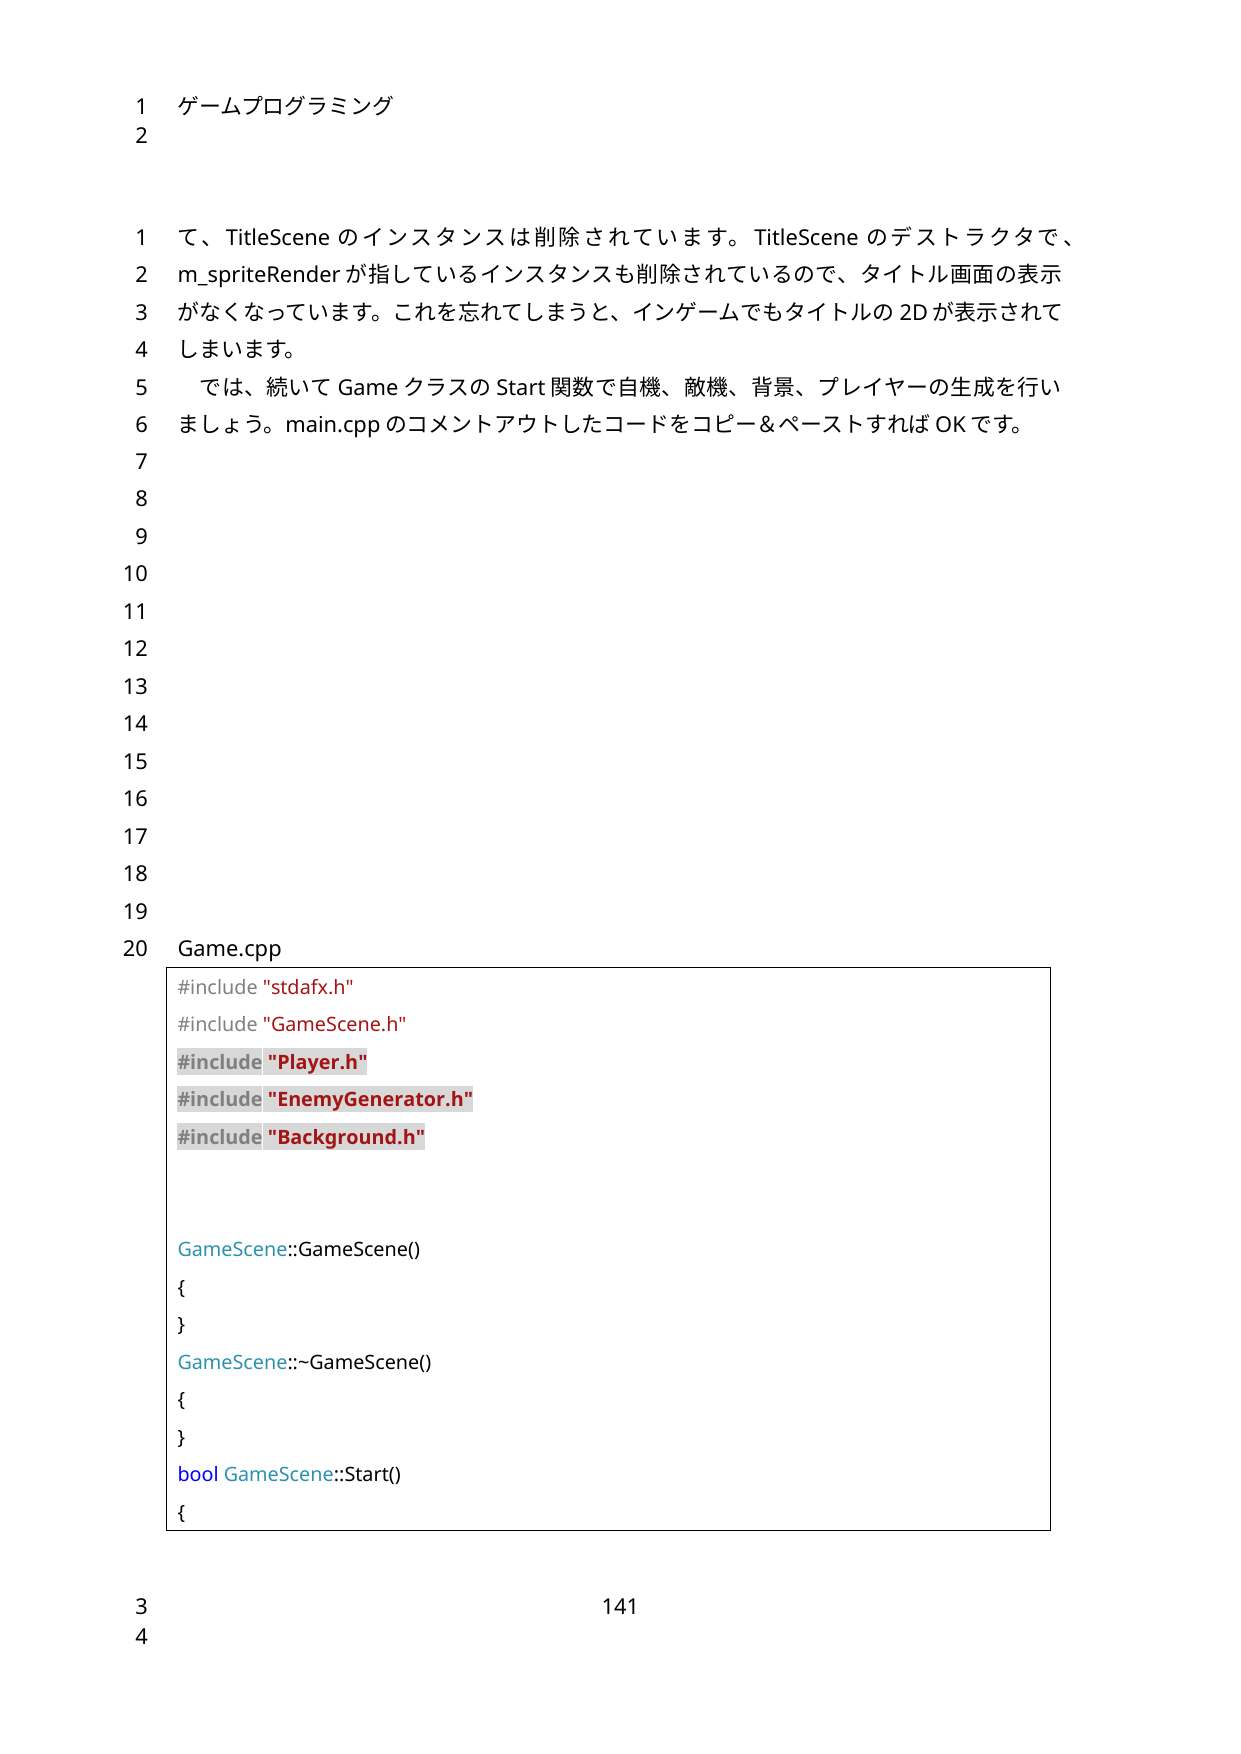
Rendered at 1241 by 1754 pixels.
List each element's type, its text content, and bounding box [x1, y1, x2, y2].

text Game.cpp [177, 929, 1063, 967]
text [177, 217, 1063, 367]
text では、続いてGameクラスのStart関数で自機、敵機、背景、プレイヤーの生成を行いましょう。main.cppのコメントアウトしたコードをコピー＆ペーストすればOKです。 [177, 367, 1063, 442]
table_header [167, 968, 1050, 1530]
